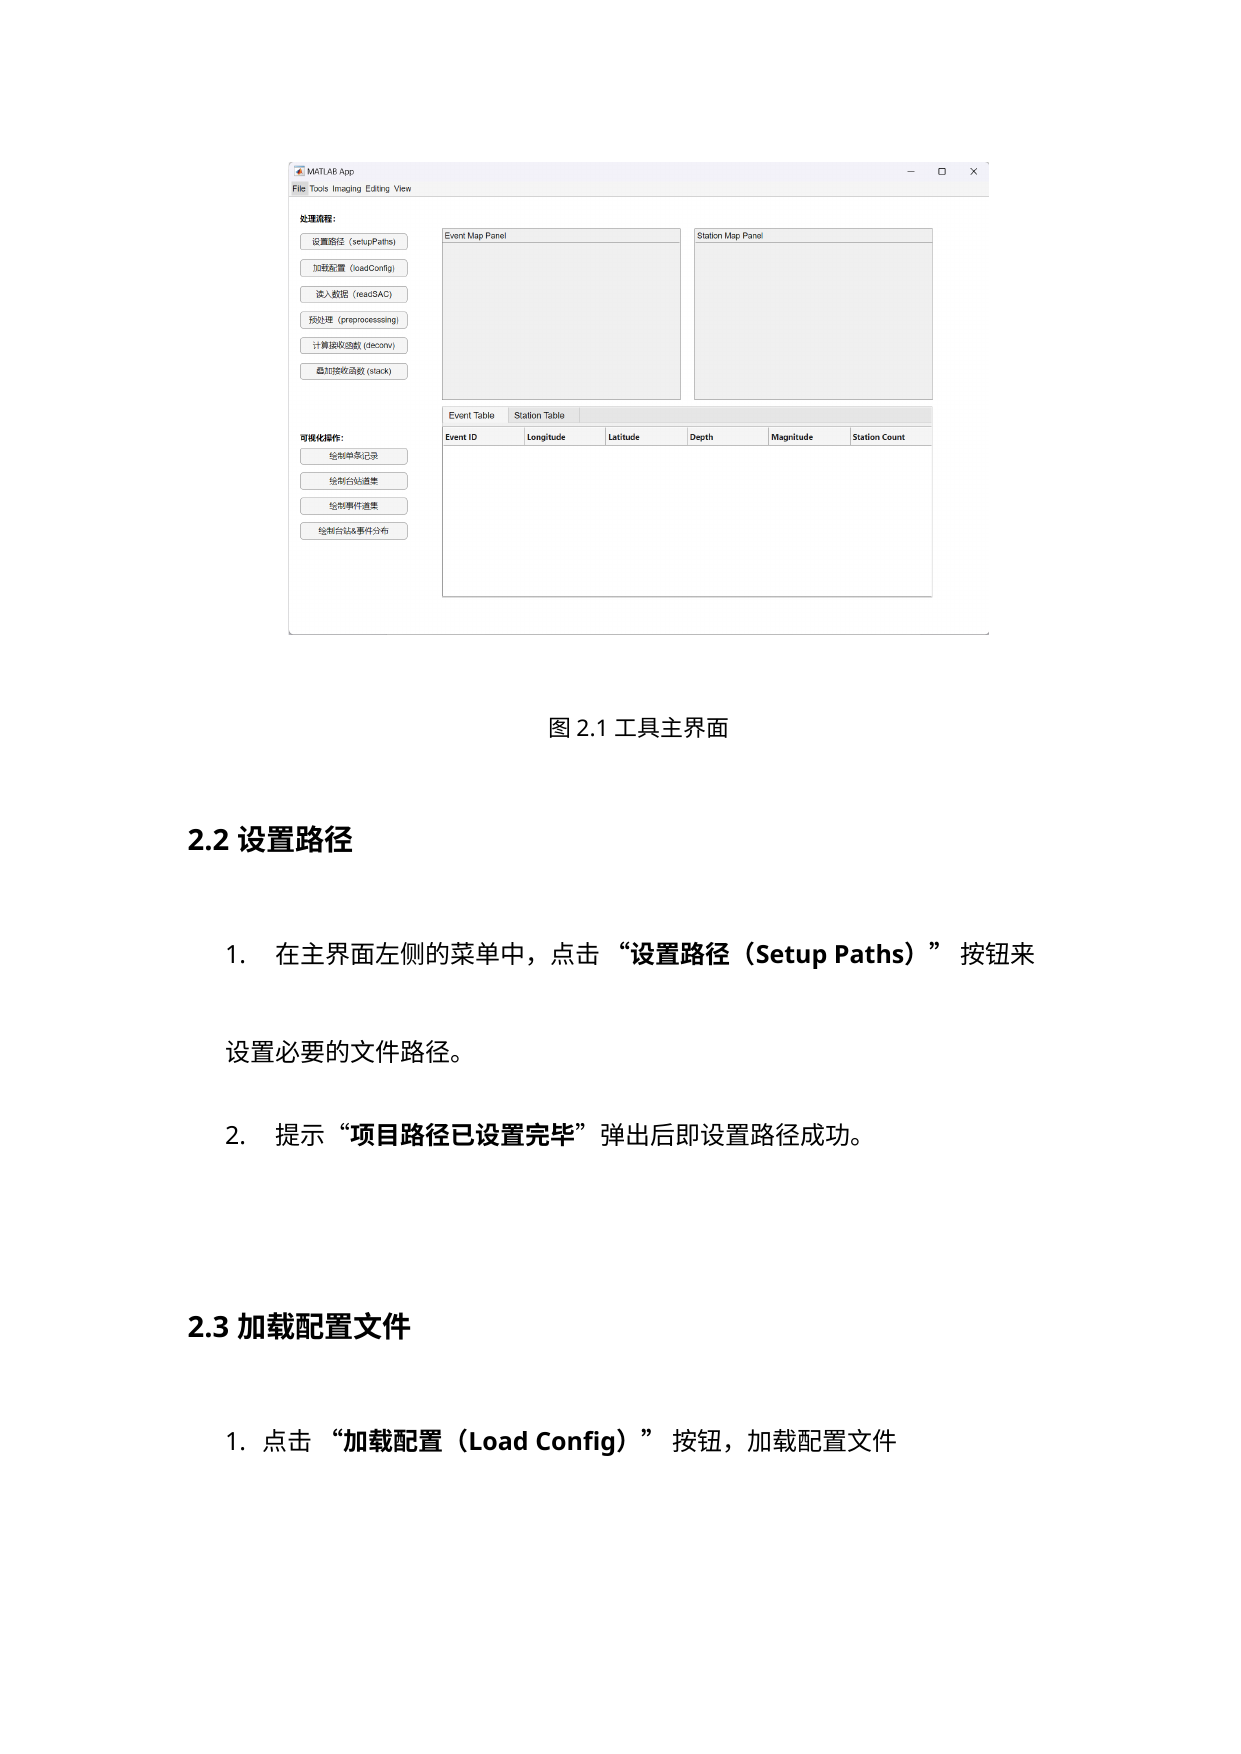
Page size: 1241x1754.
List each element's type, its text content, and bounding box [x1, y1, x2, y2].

list 提示“项目路径已设置完毕”弹出后即设置路径成功。 [225, 1101, 1053, 1166]
text 图2.1 工具主界面 [225, 694, 1053, 759]
text 2.3 加载配置文件 [187, 1292, 1053, 1357]
text 2.2 设置路径 [187, 805, 1053, 870]
list 点击 “加载配置（Load Config）” 按钮，加载配置文件 [225, 1407, 1053, 1472]
list 在主界面左侧的菜单中，点击 “设置路径（Setup Paths）” 按钮来设置必要的文件路径。 [225, 920, 1053, 1083]
picture [288, 162, 989, 635]
